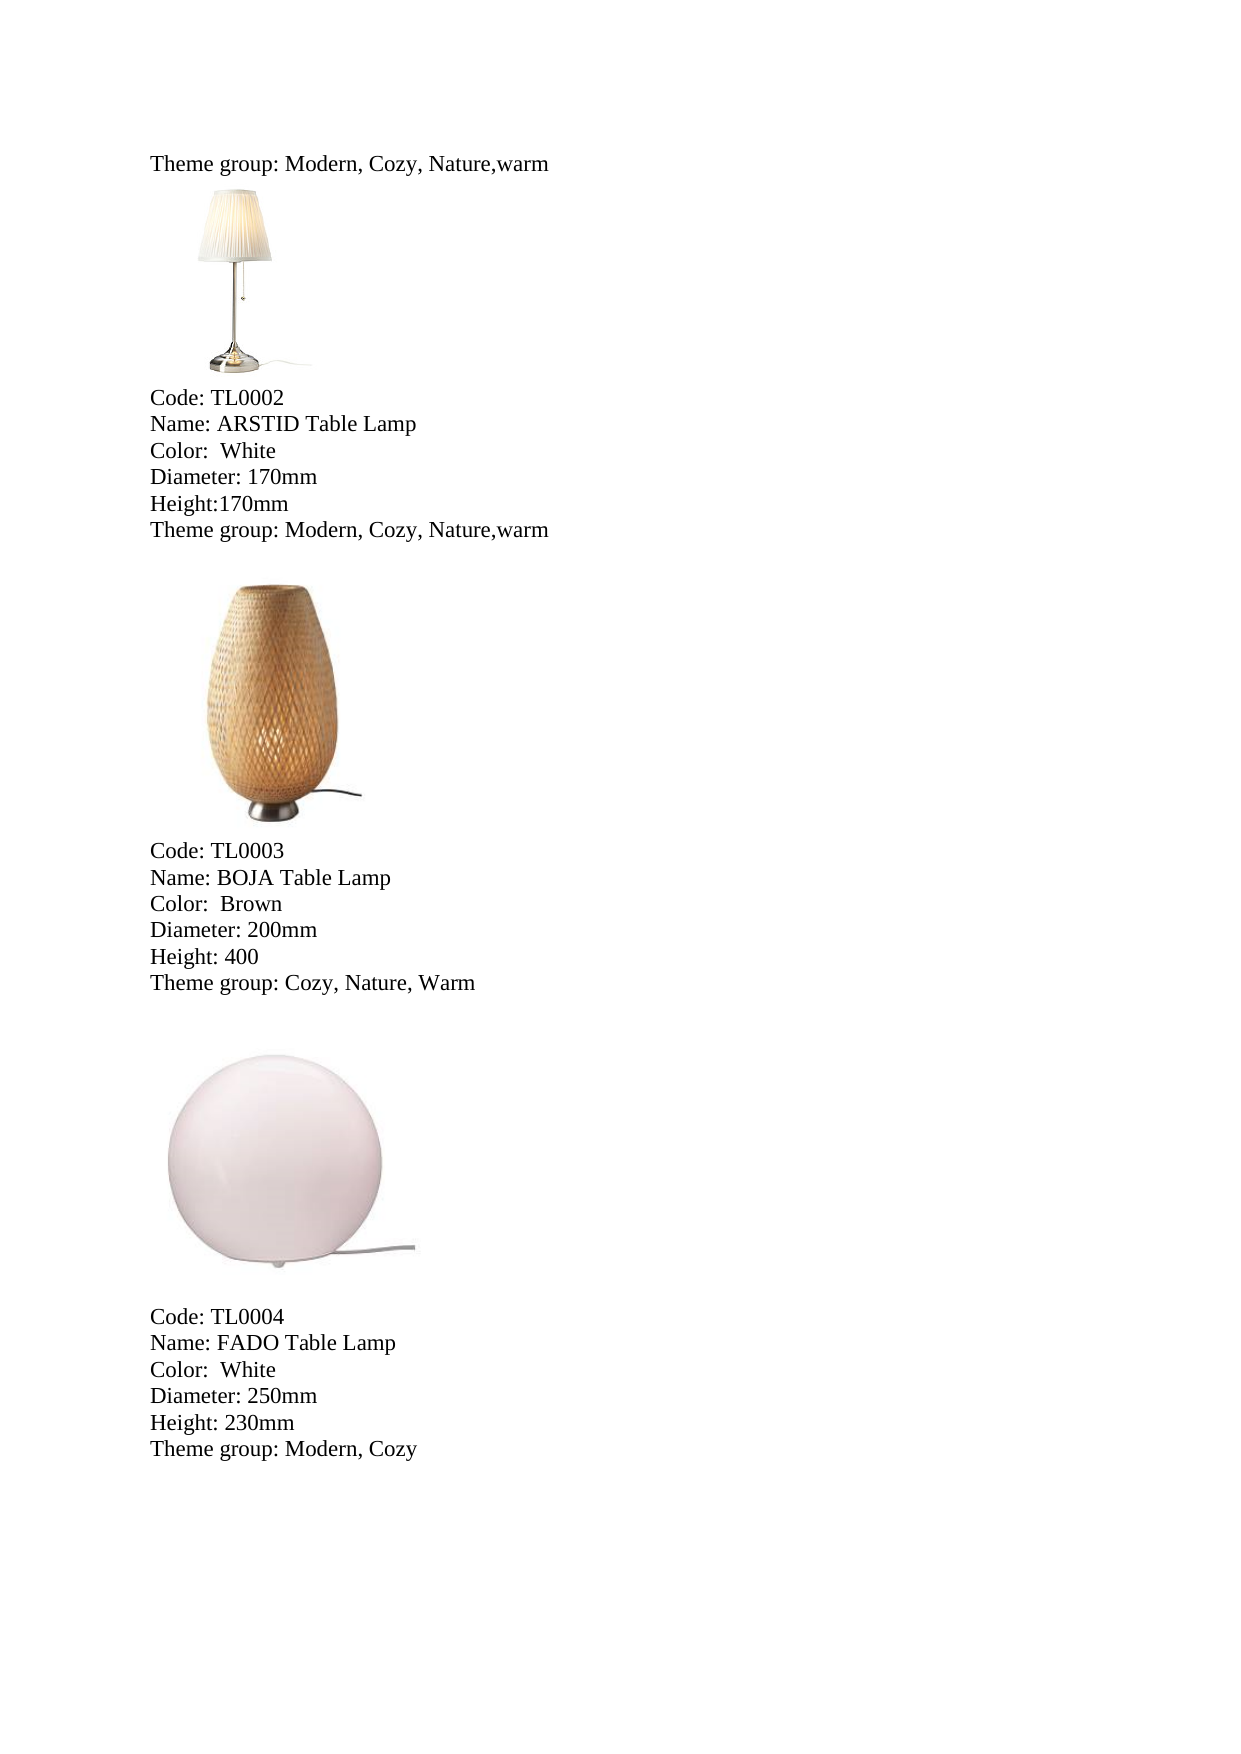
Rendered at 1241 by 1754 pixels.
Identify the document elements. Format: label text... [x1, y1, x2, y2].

text Code: TL0004 [150, 1303, 1090, 1329]
text Height: 230mm [150, 1408, 1090, 1435]
text Diameter: 200mm [150, 916, 1090, 943]
text Name: BOJA Table Lamp [150, 864, 1090, 890]
text Color: White [150, 437, 1090, 463]
picture [150, 568, 419, 838]
text Theme group: Modern, Cozy, Nature,warm [150, 516, 1090, 542]
text Height: 400 [150, 943, 1090, 969]
text Color: White [150, 1356, 1090, 1382]
text Name: ARSTID Table Lamp [150, 411, 1090, 437]
text Theme group: Modern, Cozy, Nature,warm [150, 150, 1090, 176]
text Code: TL0003 [150, 837, 1090, 864]
picture [150, 1021, 432, 1304]
text Name: FADO Table Lamp [150, 1329, 1090, 1356]
text Theme group: Cozy, Nature, Warm [150, 969, 1090, 996]
text Diameter: 250mm [150, 1382, 1090, 1408]
text Height:170mm [150, 489, 1090, 516]
text Code: TL0002 [150, 384, 1090, 411]
text Color: Brown [150, 890, 1090, 916]
picture [150, 176, 358, 385]
text Theme group: Modern, Cozy [150, 1435, 1090, 1461]
text Diameter: 170mm [150, 463, 1090, 489]
